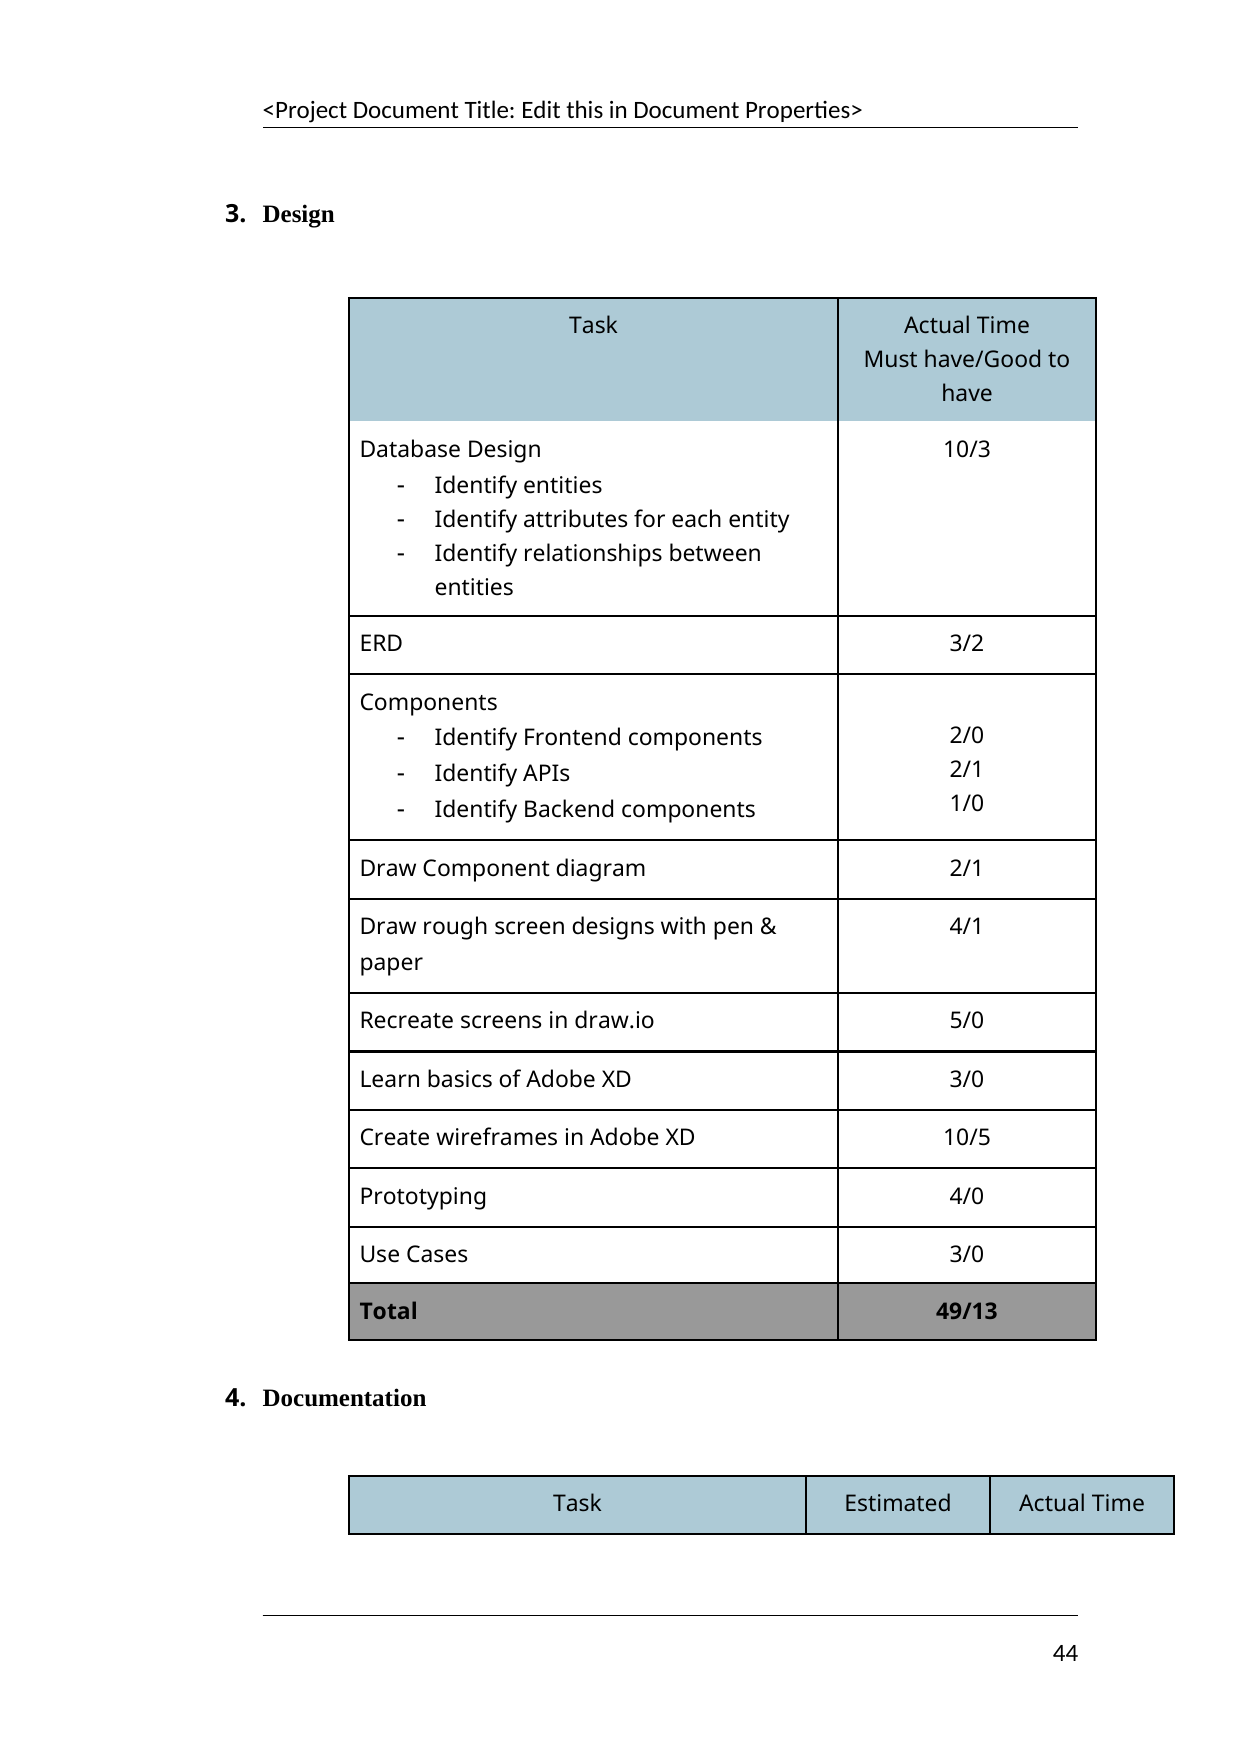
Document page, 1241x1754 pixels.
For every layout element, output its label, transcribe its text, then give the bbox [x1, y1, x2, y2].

table_header Actual Time [991, 1477, 1173, 1533]
table_cell 3/0 [839, 1053, 1095, 1109]
table_cell ERD [350, 617, 837, 673]
table_cell Use Cases [350, 1228, 837, 1282]
table_cell Database Design Identify entities Identify attributes for each entity Identify relationships between entities [350, 423, 837, 614]
table_cell 4/0 [839, 1169, 1095, 1226]
table_header Estimated Time [807, 1477, 989, 1533]
table_cell 3/0 [839, 1228, 1095, 1282]
table_cell 2/0 2/1 1/0 [839, 675, 1095, 839]
table_cell 10/5 [839, 1111, 1095, 1167]
table_cell 2/1 [839, 841, 1095, 898]
table_cell Recreate screens in draw.io [350, 994, 837, 1050]
table_cell Prototyping [350, 1169, 837, 1226]
subtitle Documentation [225, 1380, 1078, 1414]
table_cell Create wireframes in Adobe XD [350, 1111, 837, 1167]
table_cell Draw Component diagram [350, 841, 837, 898]
table_cell 3/2 [839, 617, 1095, 673]
table_cell 10/3 [839, 423, 1095, 614]
table_header Actual Time Must have/Good to have [839, 299, 1095, 421]
table_cell 49/13 [839, 1284, 1095, 1339]
table_header Task [350, 1477, 805, 1533]
subtitle Design [225, 195, 1078, 229]
table_cell Learn basics of Adobe XD [350, 1053, 837, 1109]
table_cell 4/1 [839, 900, 1095, 992]
table_cell Total [350, 1284, 837, 1339]
table_cell Components Identify Frontend components Identify APIs Identify Backend components [350, 675, 837, 839]
table_cell 5/0 [839, 994, 1095, 1050]
table_cell Draw rough screen designs with pen & paper [350, 900, 837, 992]
table_header Task [350, 299, 837, 421]
